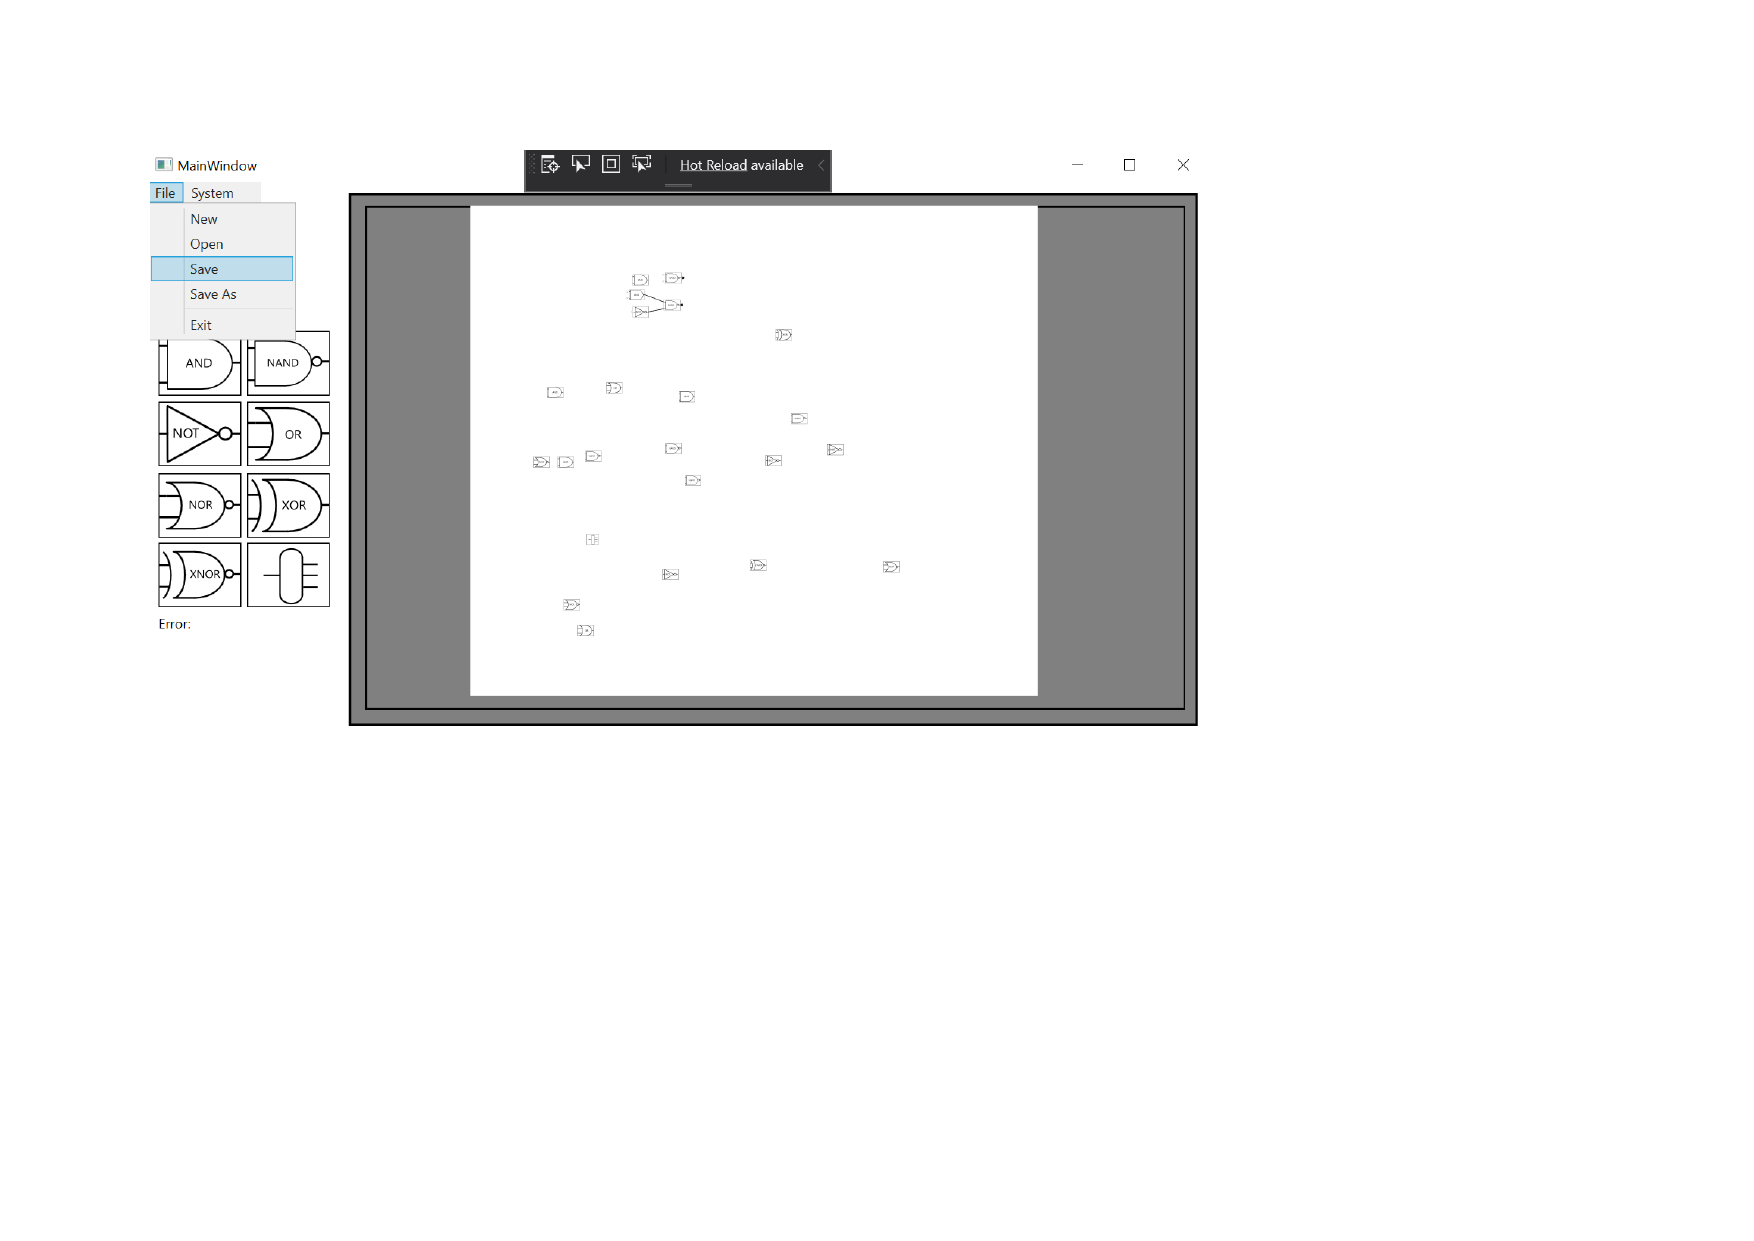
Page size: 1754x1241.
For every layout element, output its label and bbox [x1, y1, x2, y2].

picture [150, 150, 1206, 736]
